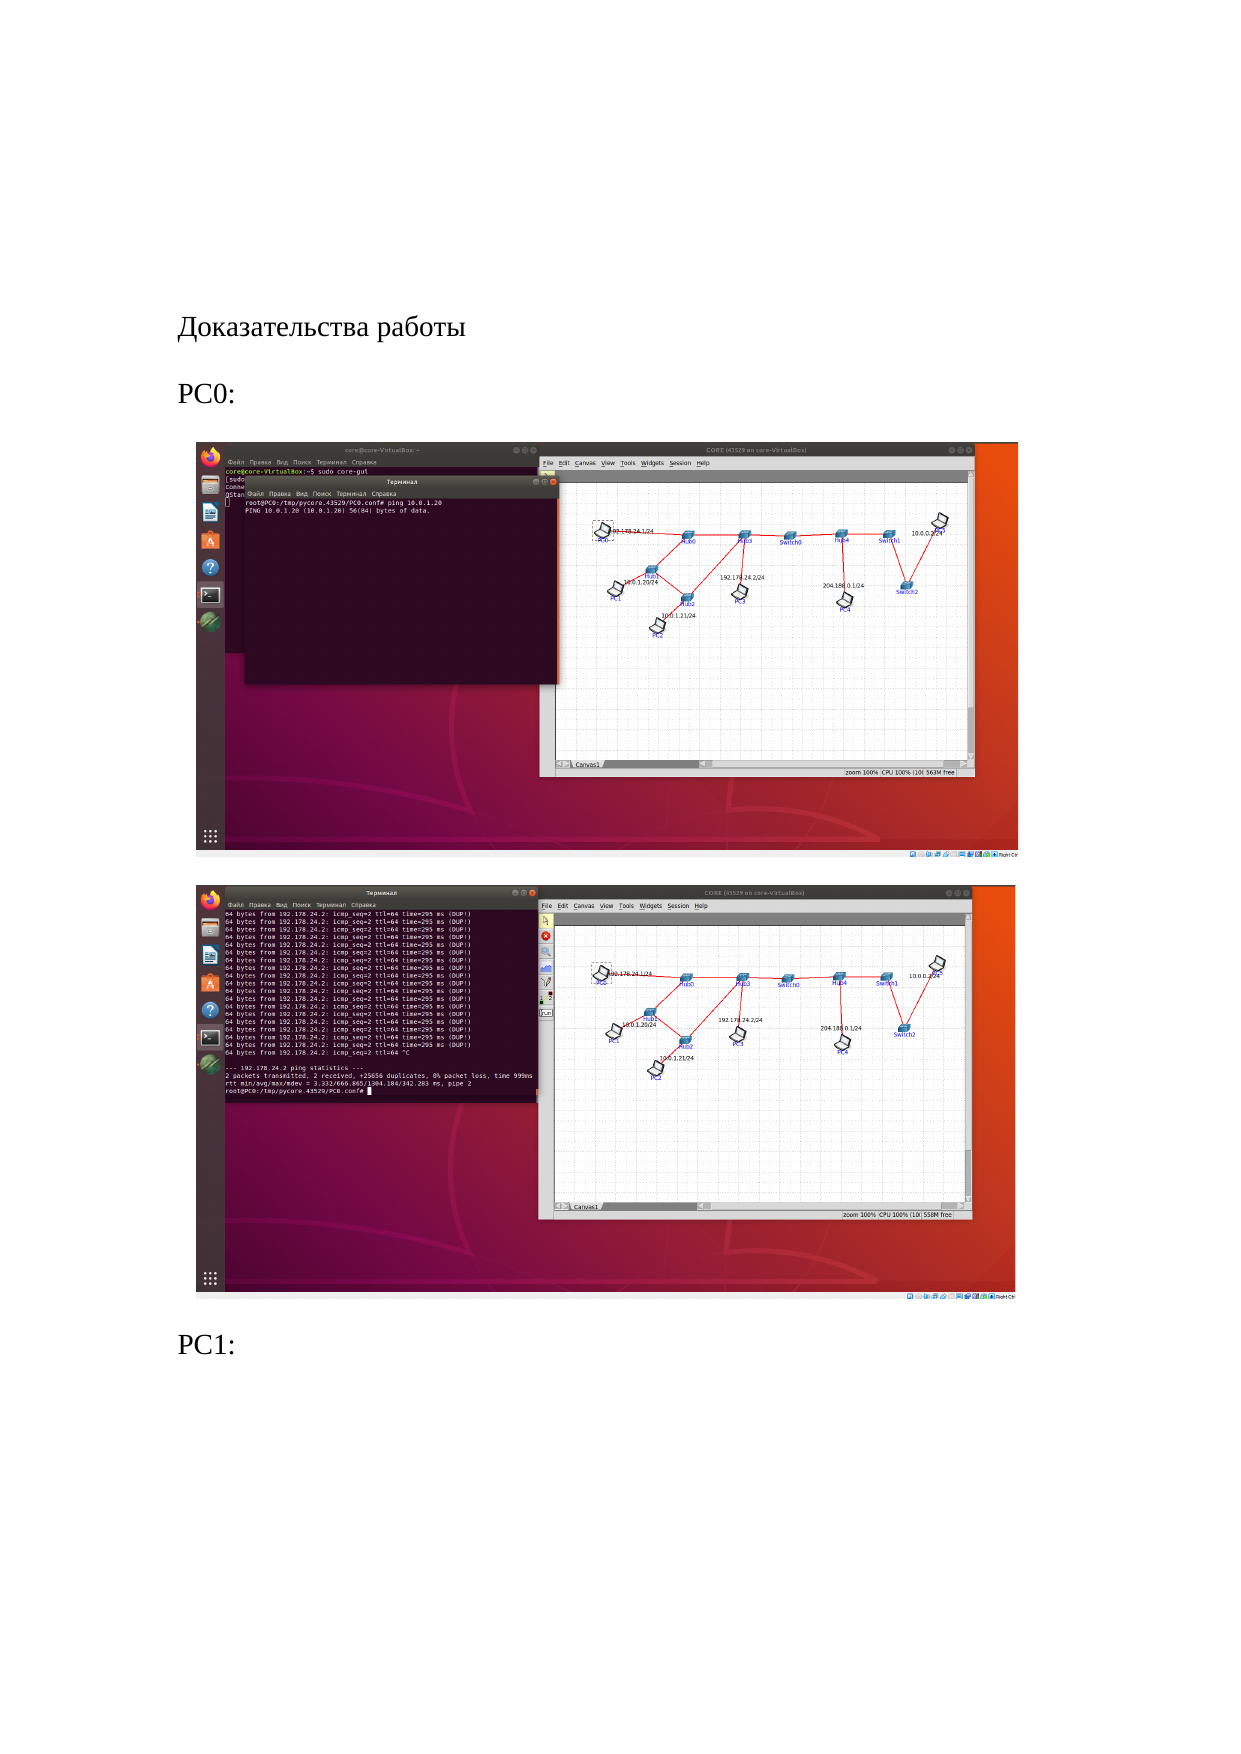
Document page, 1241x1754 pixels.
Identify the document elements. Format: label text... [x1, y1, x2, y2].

text PC1: [177, 1327, 1152, 1361]
text PC0: [177, 376, 1152, 409]
text Доказательства работы [177, 309, 1152, 342]
